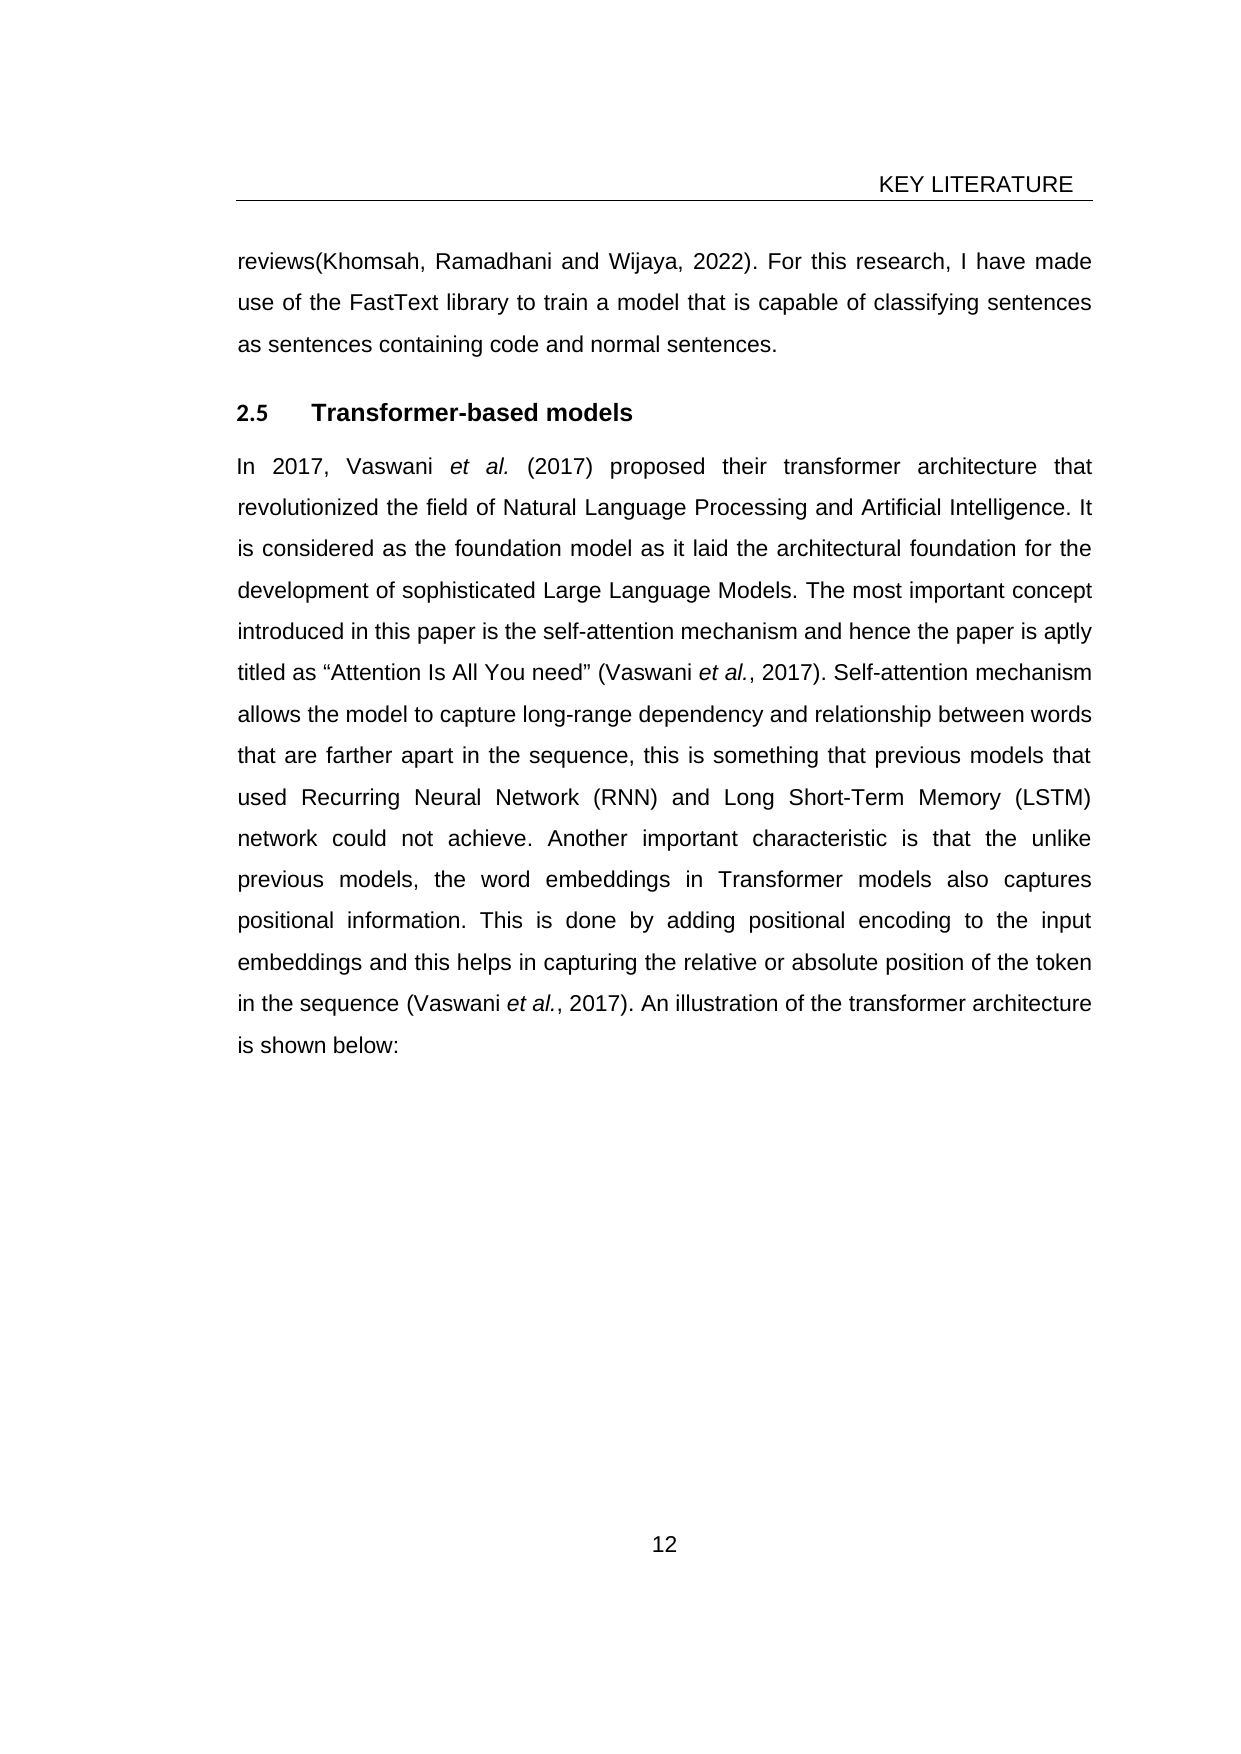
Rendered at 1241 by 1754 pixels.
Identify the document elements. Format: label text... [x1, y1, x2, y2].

text In 2017, Vaswani et al. proposed their transformer architecture that revolutionized the field of Natural Language Processing and Artificial Intelligence. It is considered as the foundation model as it laid the architectural foundation for the development of sophisticated Large Language Models. The most important concept introduced in this paper is the self-attention mechanism and hence the paper is aptly titled as “Attention Is All You need” . Self-attention mechanism allows the model to capture long-range dependency and relationship between words that are farther apart in the sequence, this is something that previous models that used Recurring Neural Network (RNN) and Long Short-Term Memory (LSTM) network could not achieve. Another important characteristic is that the unlike previous models, the word embeddings in Transformer models also captures positional information. This is done by adding positional encoding to the input embeddings and this helps in capturing the relative or absolute position of the token in the sequence . An illustration of the transformer architecture is shown below: [236, 453, 1092, 1058]
subtitle Transformer-based models [236, 397, 1092, 428]
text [236, 248, 1092, 357]
